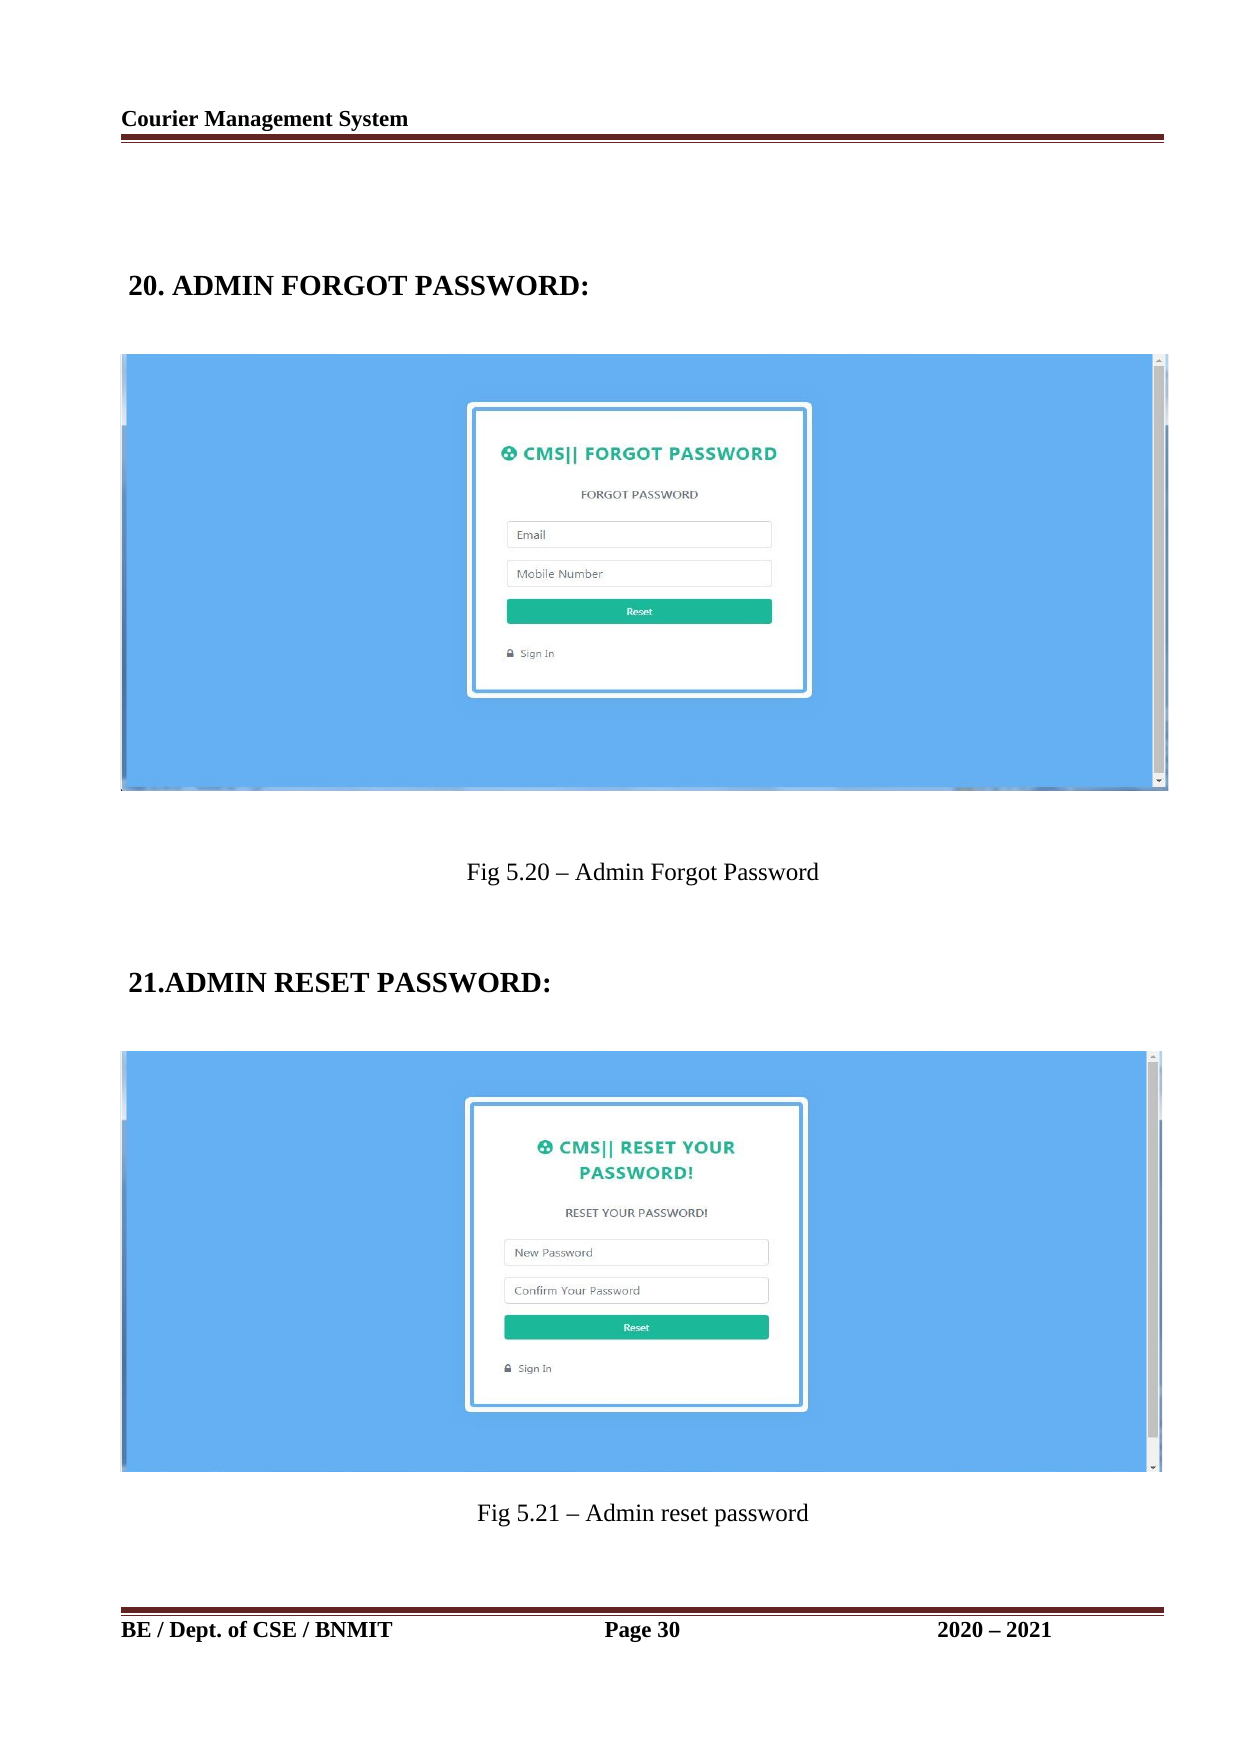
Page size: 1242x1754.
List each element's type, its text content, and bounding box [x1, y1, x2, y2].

picture [120, 354, 1169, 791]
picture [120, 1051, 1163, 1472]
text Fig 5.21 – Admin reset password [121, 1498, 1164, 1527]
text 21.ADMIN RESET PASSWORD: [121, 965, 1164, 999]
text 20. ADMIN FORGOT PASSWORD: [121, 268, 1164, 301]
text Fig 5.20 – Admin Forgot Password [121, 857, 1164, 886]
